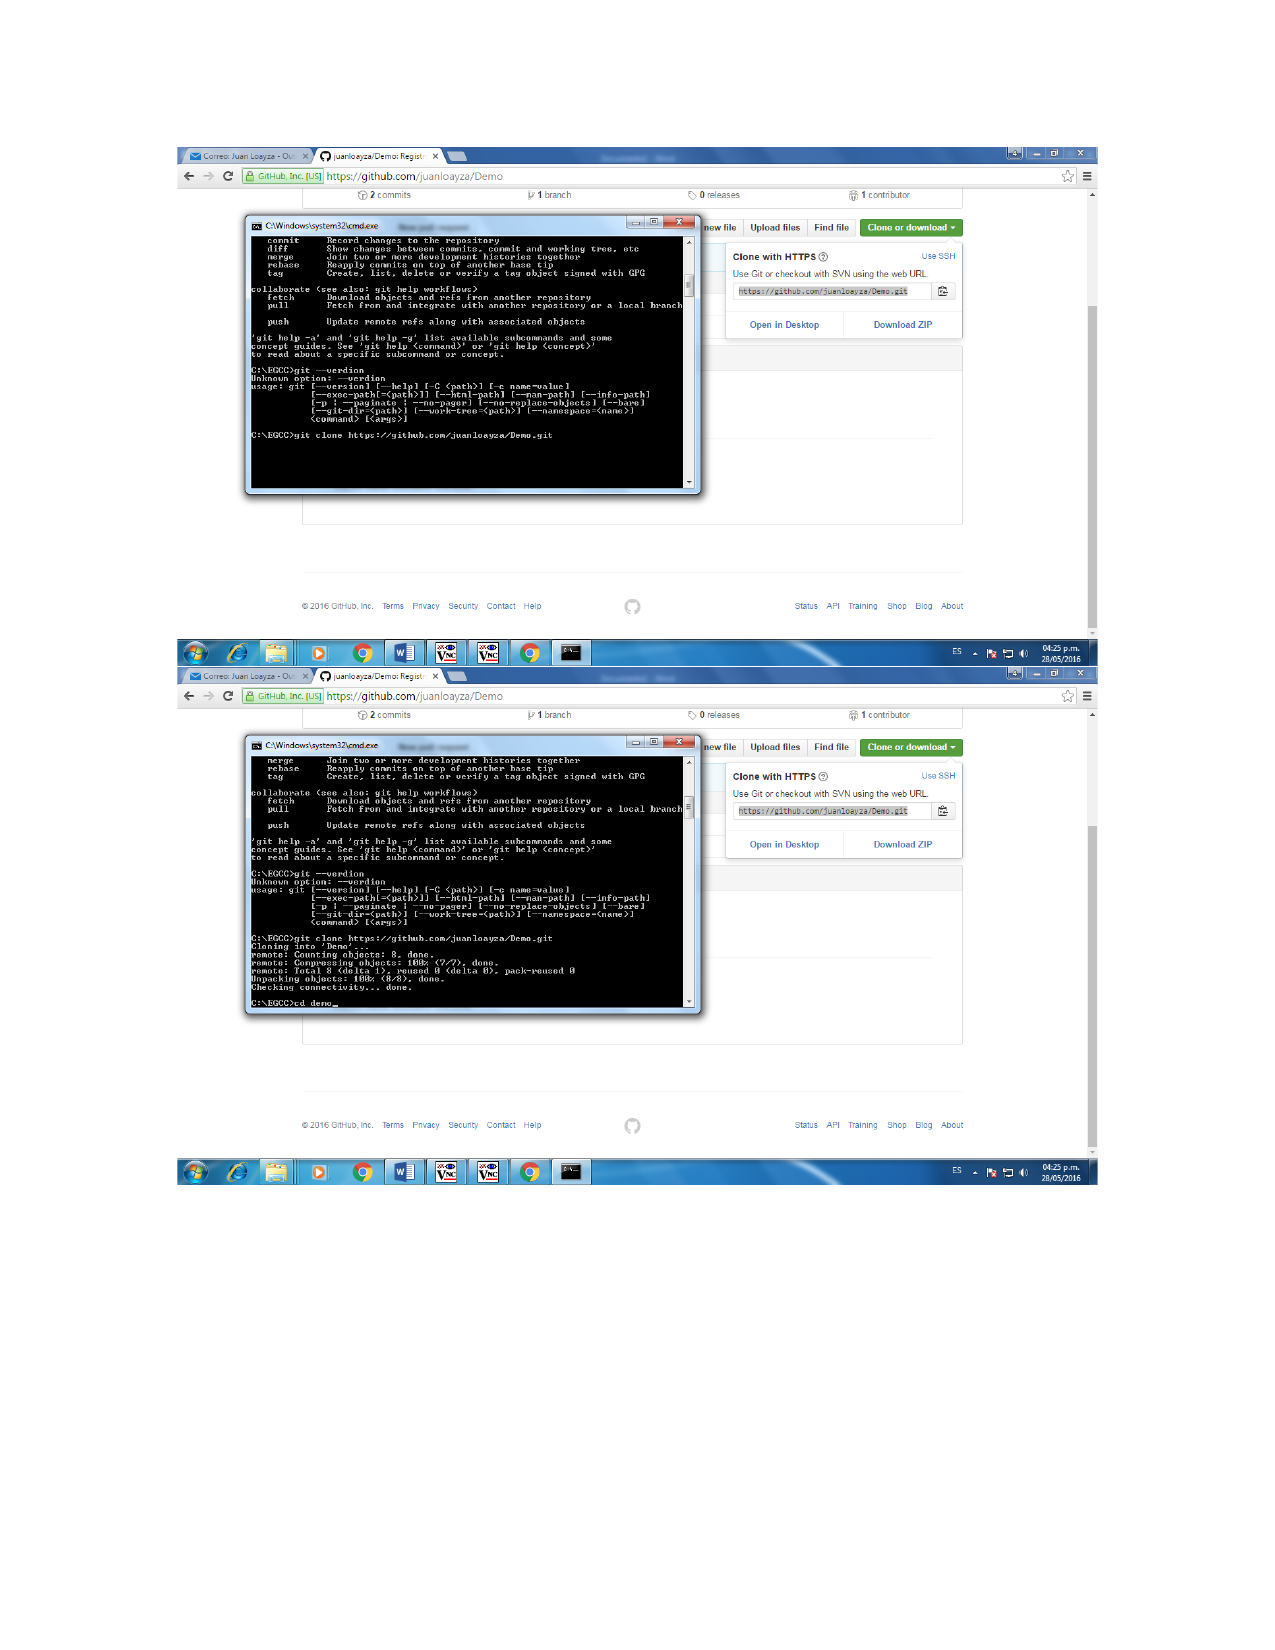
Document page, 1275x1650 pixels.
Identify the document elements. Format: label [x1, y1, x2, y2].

picture [177, 667, 1098, 1185]
picture [177, 147, 1098, 666]
